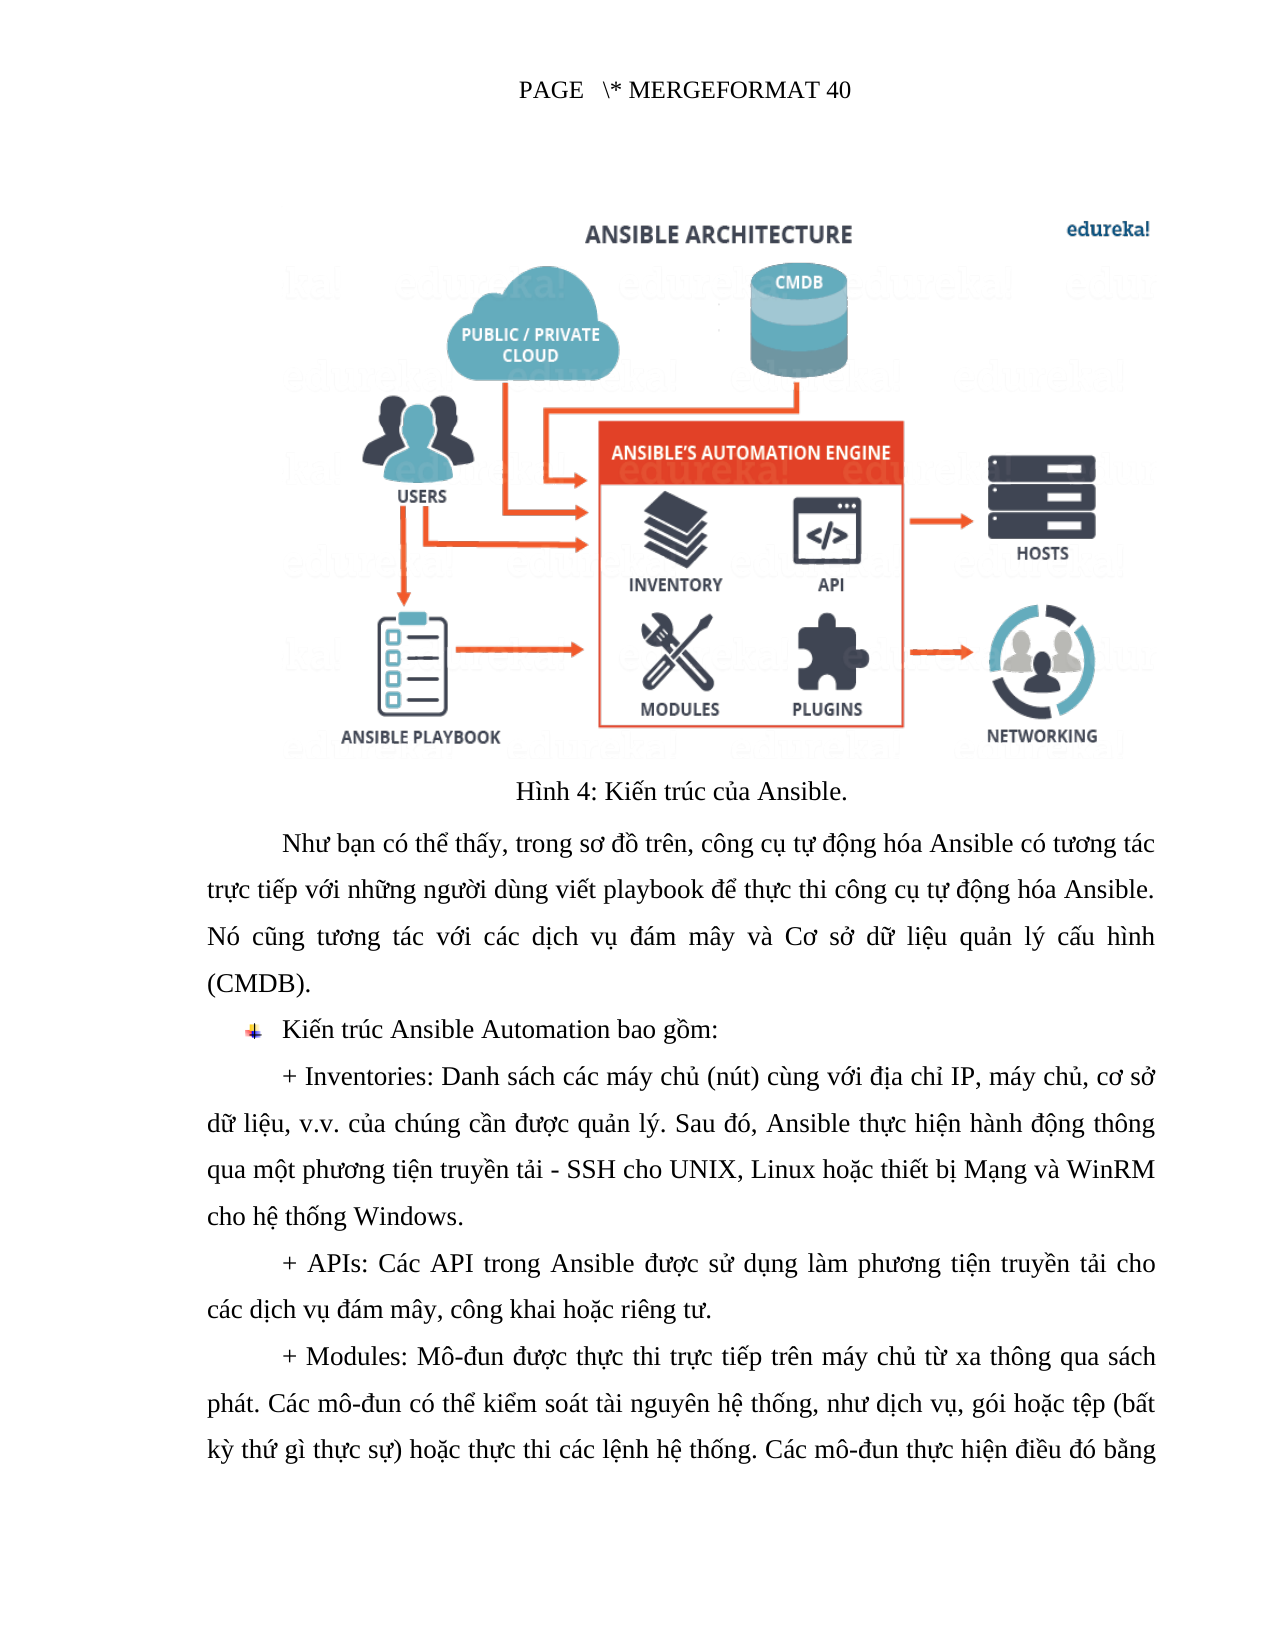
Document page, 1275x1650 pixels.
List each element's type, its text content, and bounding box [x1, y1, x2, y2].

text + APIs: Các API trong Ansible được sử dụng làm phương tiện truyền tải cho các dịch vụ đám mây, công khai hoặc riêng tư. [207, 1247, 1157, 1324]
list Kiến trúc Ansible Automation bao gồm: [244, 1013, 1157, 1044]
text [207, 1340, 1157, 1464]
text Như bạn có thể thấy, trong sơ đồ trên, công cụ tự động hóa Ansible có tương tác trực tiếp với những người dùng viết playbook để thực thi công cụ tự động hóa Ansible. Nó cũng tương tác với các dịch vụ đám mây và Cơ sở dữ liệu quản lý cấu hình (CMDB). [207, 827, 1157, 998]
picture [245, 1022, 262, 1039]
picture [281, 206, 1157, 760]
text + Inventories: Danh sách các máy chủ (nút) cùng với địa chỉ IP, máy chủ, cơ sở dữ liệu, v.v. của chúng cần được quản lý. Sau đó, Ansible thực hiện hành động thông qua một phương tiện truyền tải - SSH cho UNIX, Linux hoặc thiết bị Mạng và WinRM cho hệ thống Windows. [207, 1060, 1157, 1231]
